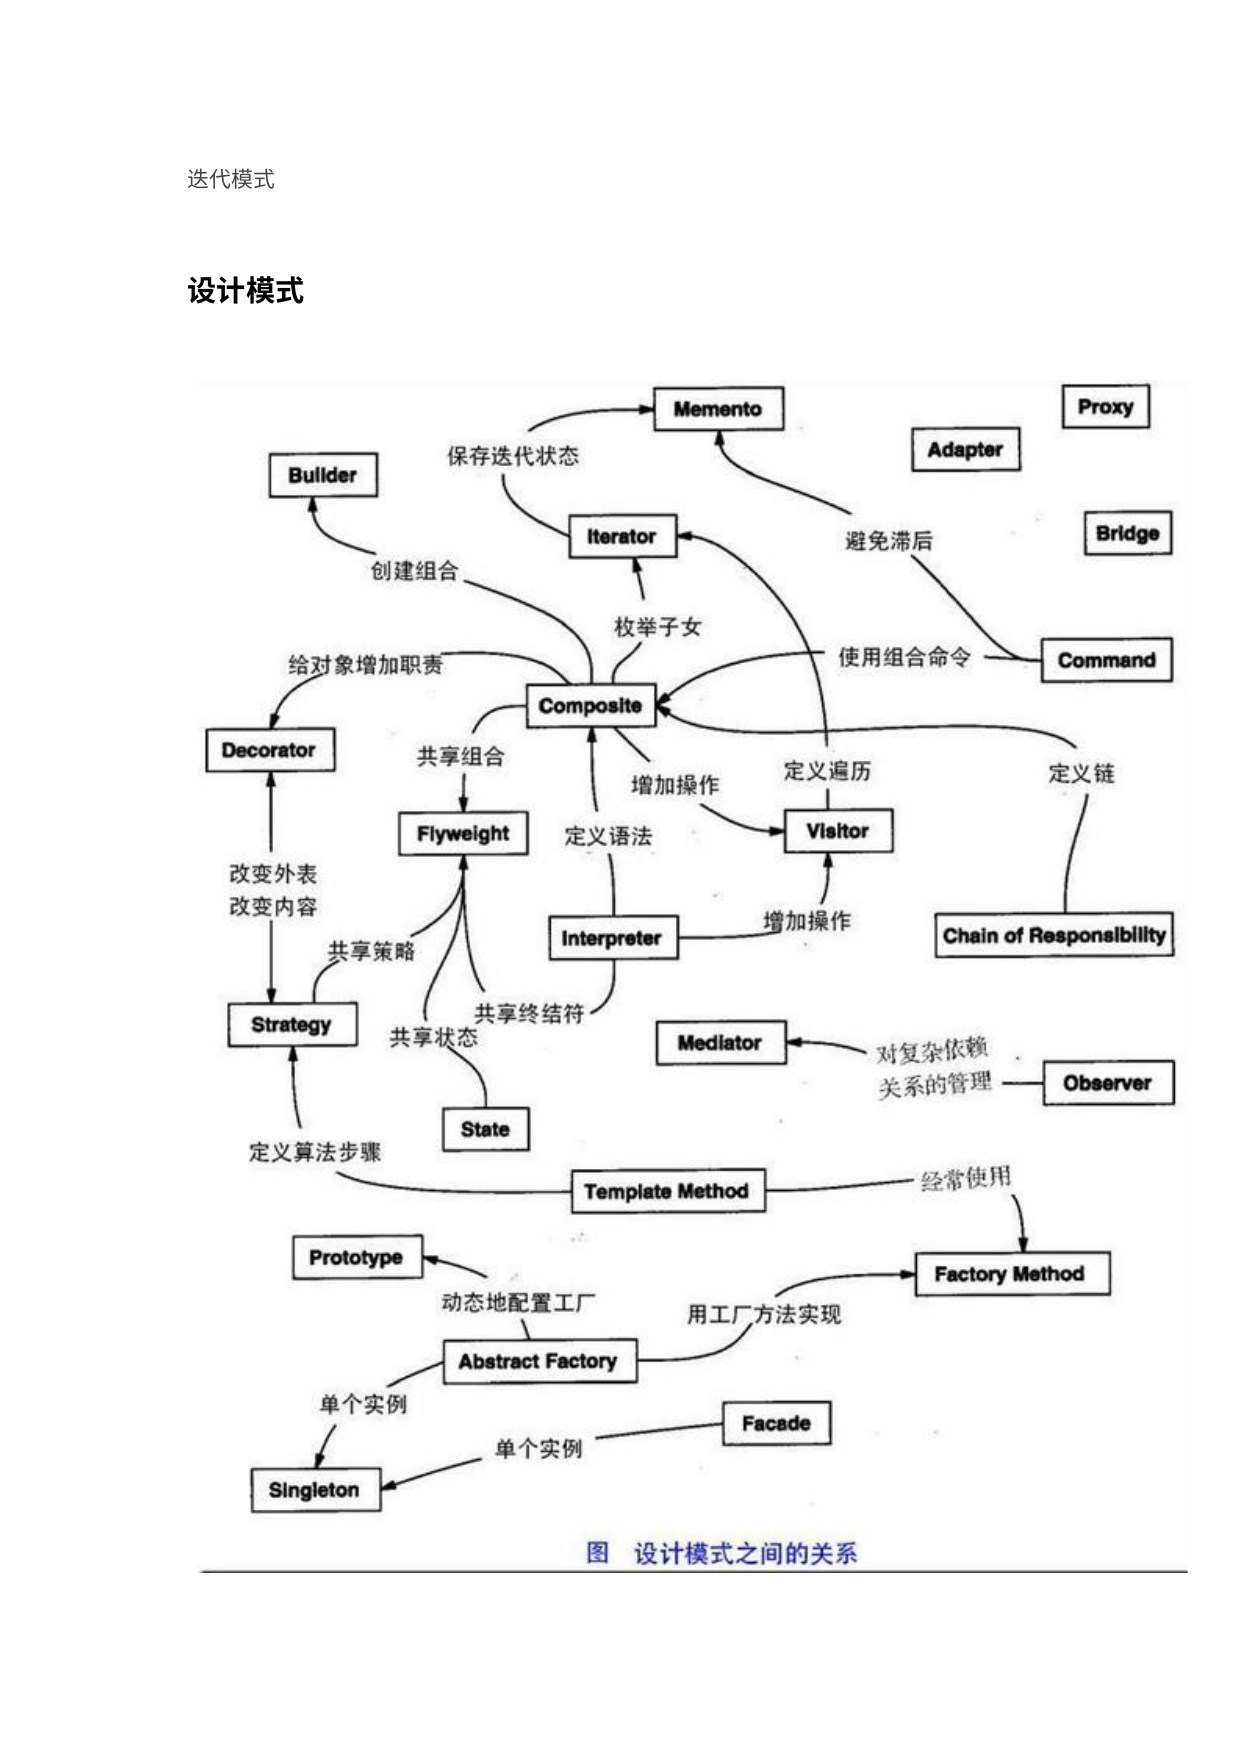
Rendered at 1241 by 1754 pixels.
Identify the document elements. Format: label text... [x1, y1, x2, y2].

subtitle 设计模式 [187, 256, 1053, 321]
text 迭代模式 [187, 162, 1053, 194]
picture [187, 380, 1188, 1573]
